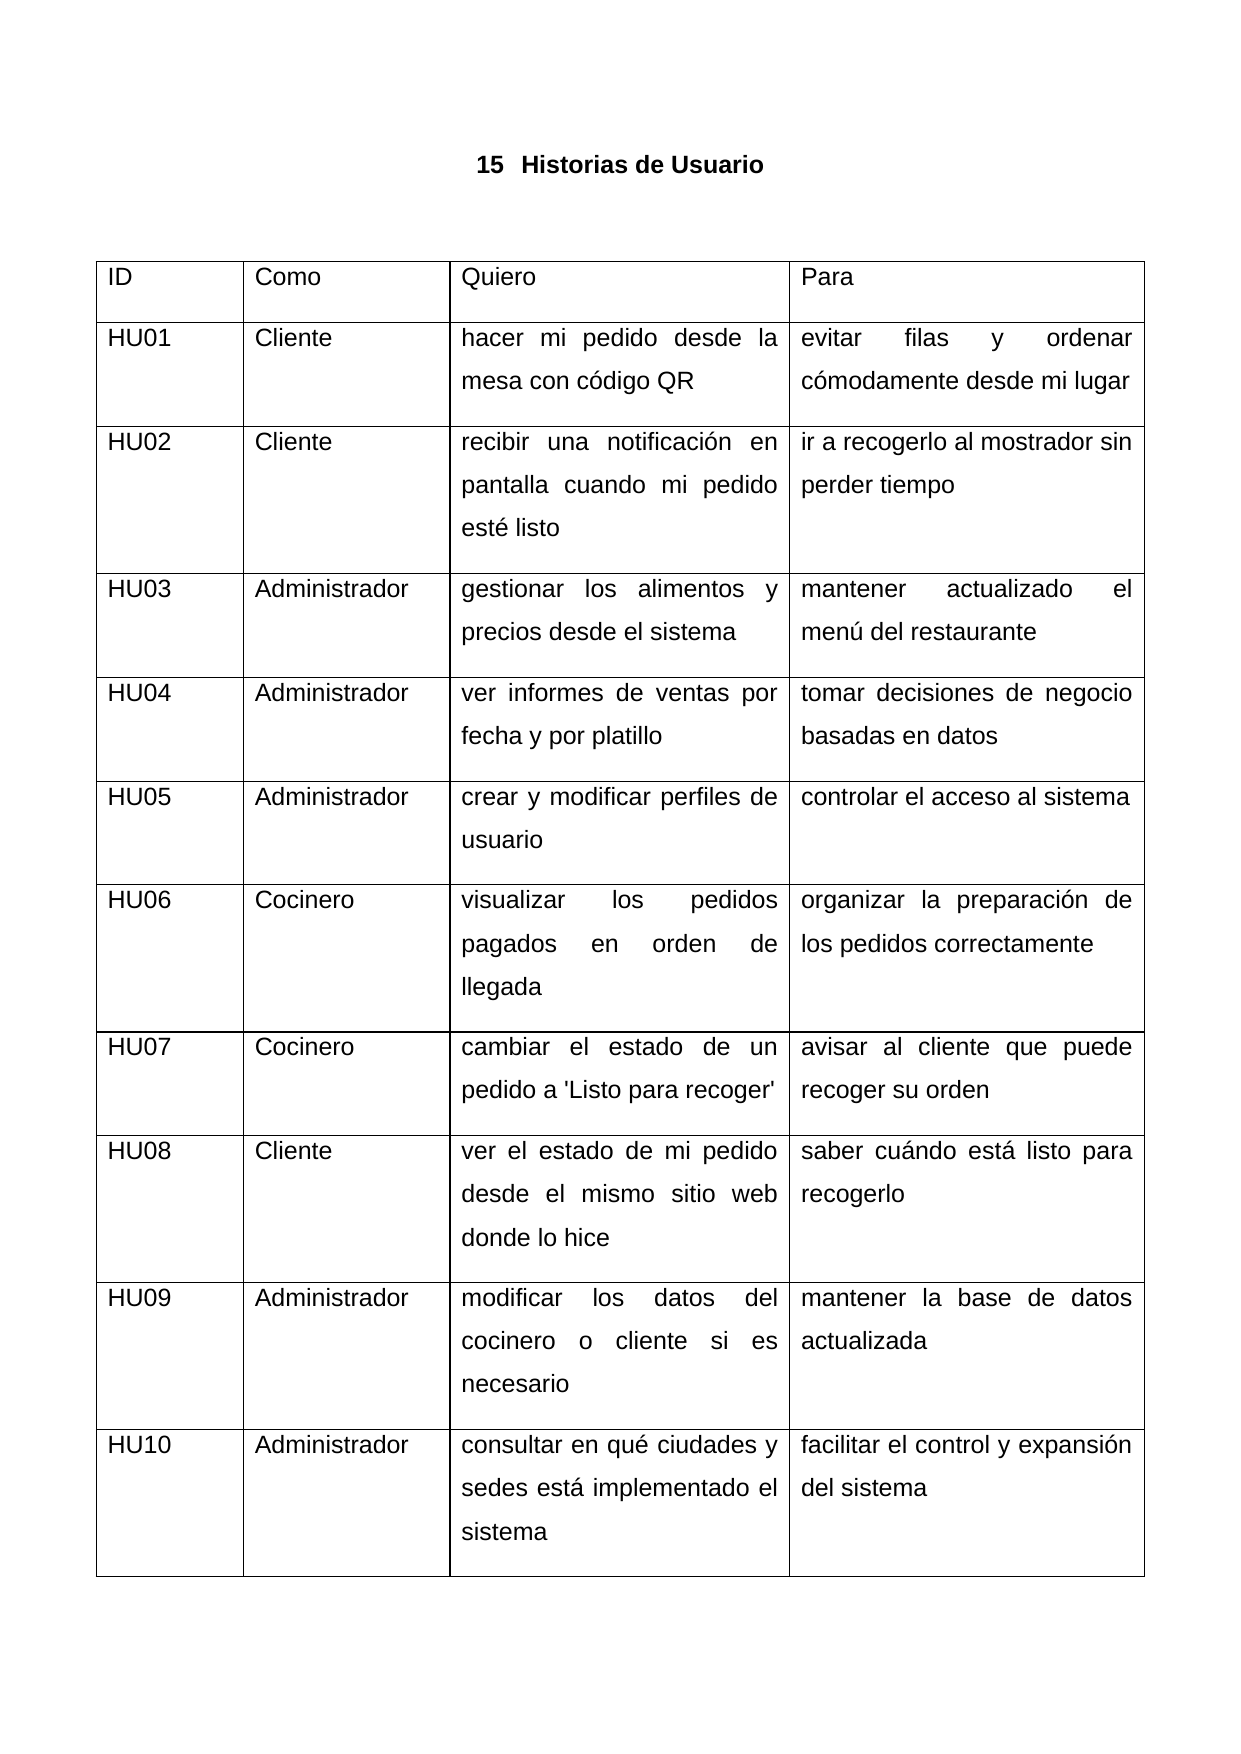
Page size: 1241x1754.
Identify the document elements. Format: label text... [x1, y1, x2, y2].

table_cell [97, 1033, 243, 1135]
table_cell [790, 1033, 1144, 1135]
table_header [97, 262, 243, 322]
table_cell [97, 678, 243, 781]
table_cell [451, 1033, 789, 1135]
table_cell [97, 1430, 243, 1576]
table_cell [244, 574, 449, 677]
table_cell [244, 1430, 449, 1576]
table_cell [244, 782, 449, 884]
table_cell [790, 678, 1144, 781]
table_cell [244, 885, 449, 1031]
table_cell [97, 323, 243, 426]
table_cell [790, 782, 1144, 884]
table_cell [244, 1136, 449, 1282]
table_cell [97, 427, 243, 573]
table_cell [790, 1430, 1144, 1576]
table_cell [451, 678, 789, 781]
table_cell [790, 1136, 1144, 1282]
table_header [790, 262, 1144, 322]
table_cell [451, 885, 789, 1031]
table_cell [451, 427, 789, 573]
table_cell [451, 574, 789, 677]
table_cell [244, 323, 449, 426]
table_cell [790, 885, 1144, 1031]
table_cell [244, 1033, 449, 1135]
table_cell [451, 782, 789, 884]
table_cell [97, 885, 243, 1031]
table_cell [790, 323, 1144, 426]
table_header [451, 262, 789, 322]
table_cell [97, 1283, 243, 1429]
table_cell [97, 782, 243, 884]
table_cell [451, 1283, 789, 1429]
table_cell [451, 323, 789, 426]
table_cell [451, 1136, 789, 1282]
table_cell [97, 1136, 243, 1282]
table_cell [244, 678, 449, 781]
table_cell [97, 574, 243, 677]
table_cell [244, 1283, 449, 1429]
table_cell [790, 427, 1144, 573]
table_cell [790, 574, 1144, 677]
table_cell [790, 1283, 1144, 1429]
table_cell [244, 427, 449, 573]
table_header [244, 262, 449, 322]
subtitle Historias de Usuario [150, 150, 1090, 179]
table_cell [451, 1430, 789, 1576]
